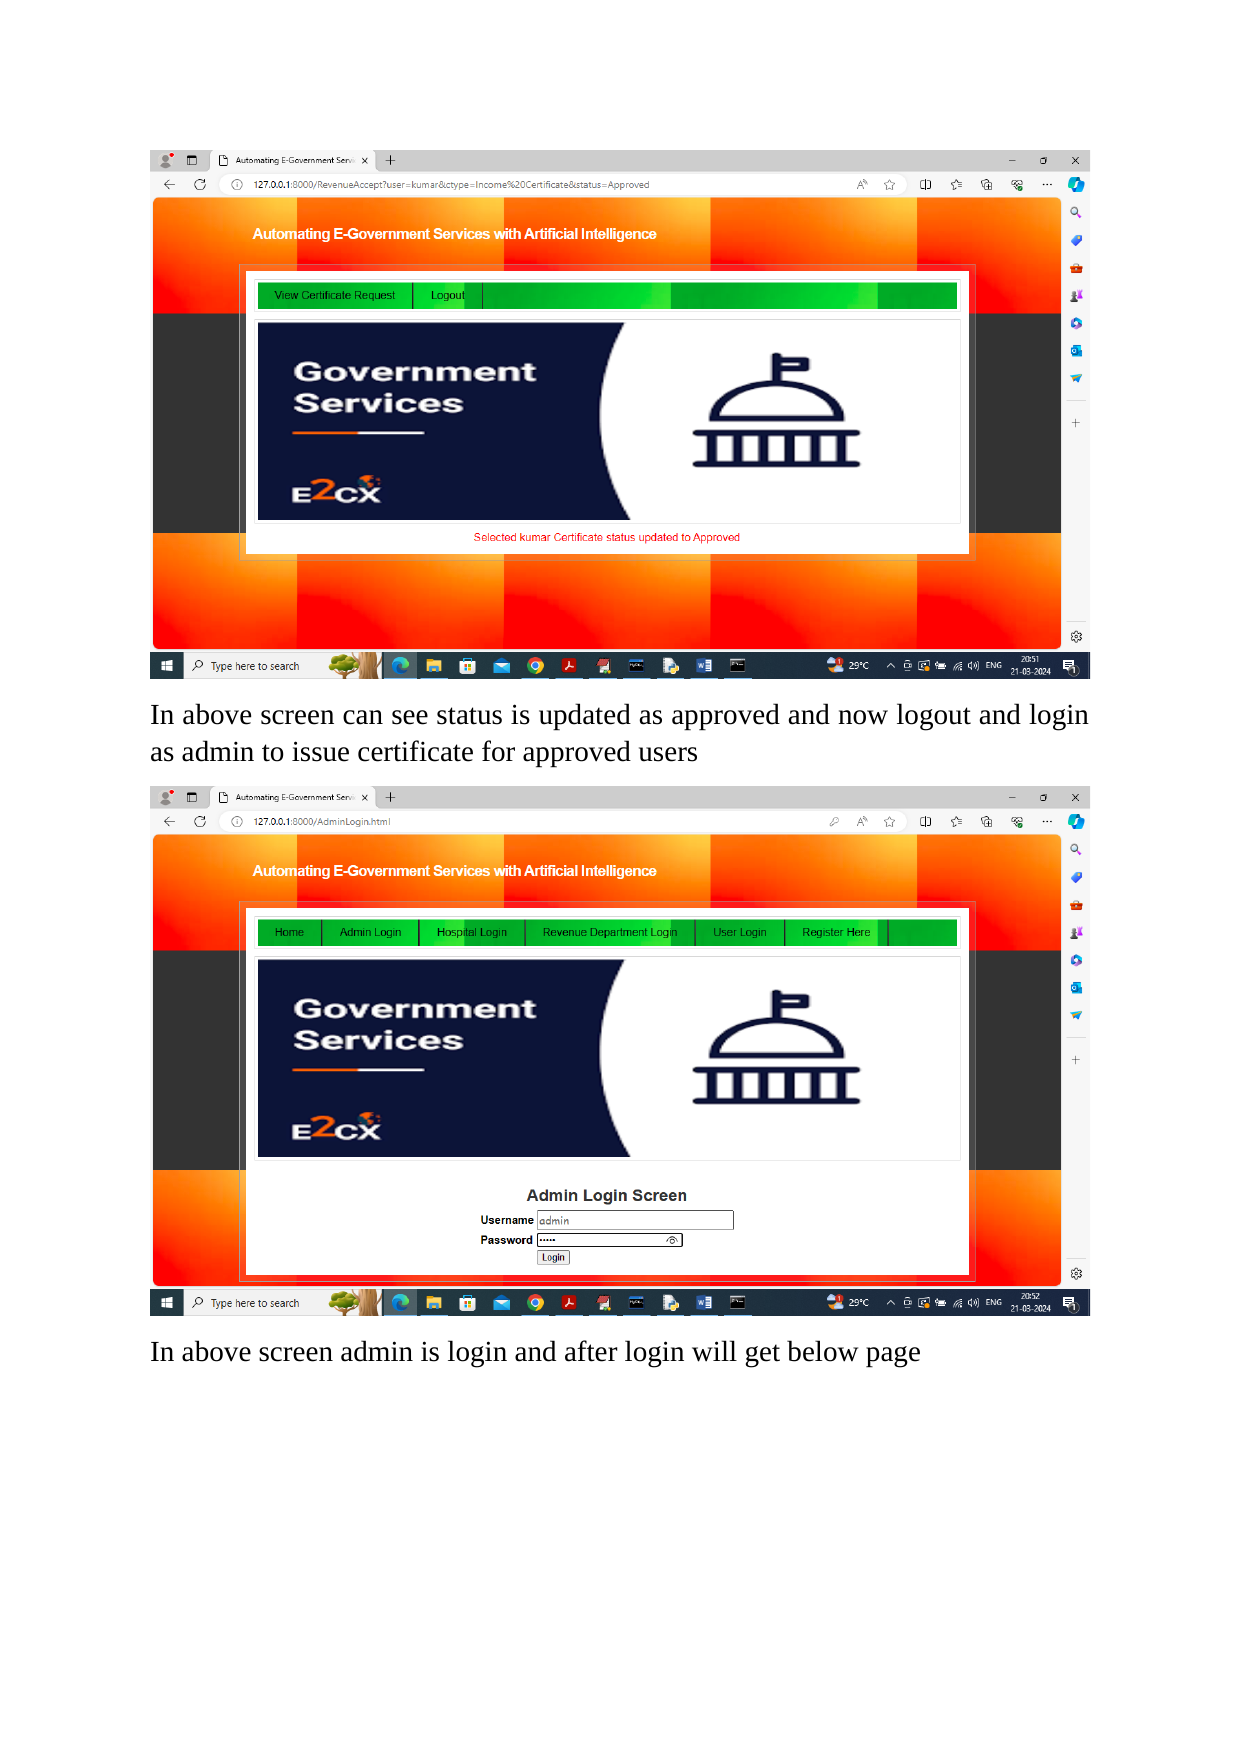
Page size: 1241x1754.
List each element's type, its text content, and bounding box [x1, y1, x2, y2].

picture [150, 150, 1091, 679]
text In above screen can see status is updated as approved and now logout and login as admin to issue certificate for approved users [150, 697, 1090, 767]
text In above screen admin is login and after login will get below page [150, 1334, 1090, 1367]
picture [150, 786, 1091, 1316]
